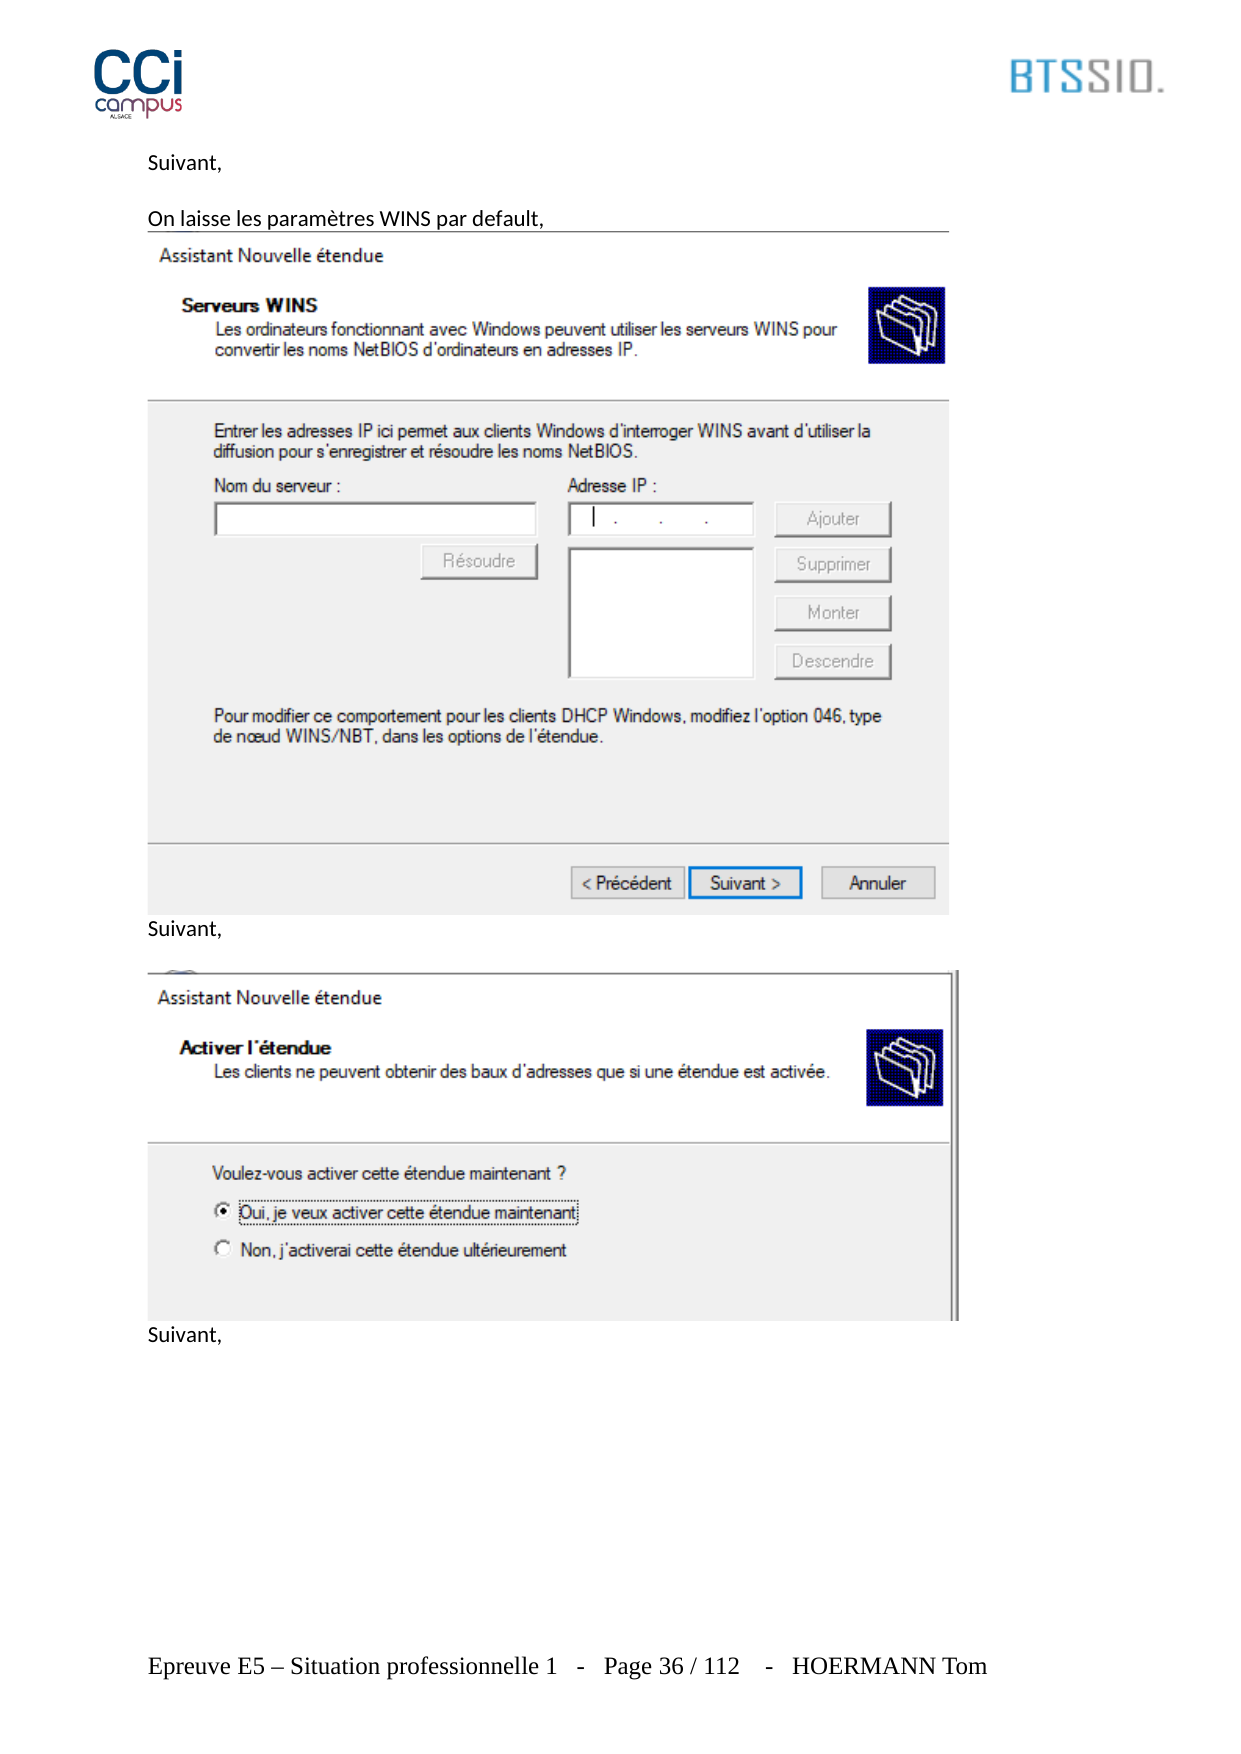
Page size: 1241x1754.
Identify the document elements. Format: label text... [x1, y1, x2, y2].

text Suivant, [148, 1321, 1093, 1349]
text Suivant, [148, 148, 1093, 176]
text On laisse les paramètres WINS par default, [148, 204, 1093, 232]
text Suivant, [148, 914, 1093, 943]
picture [147, 970, 959, 1321]
picture [81, 44, 194, 123]
picture [147, 231, 950, 915]
picture [1004, 46, 1169, 104]
